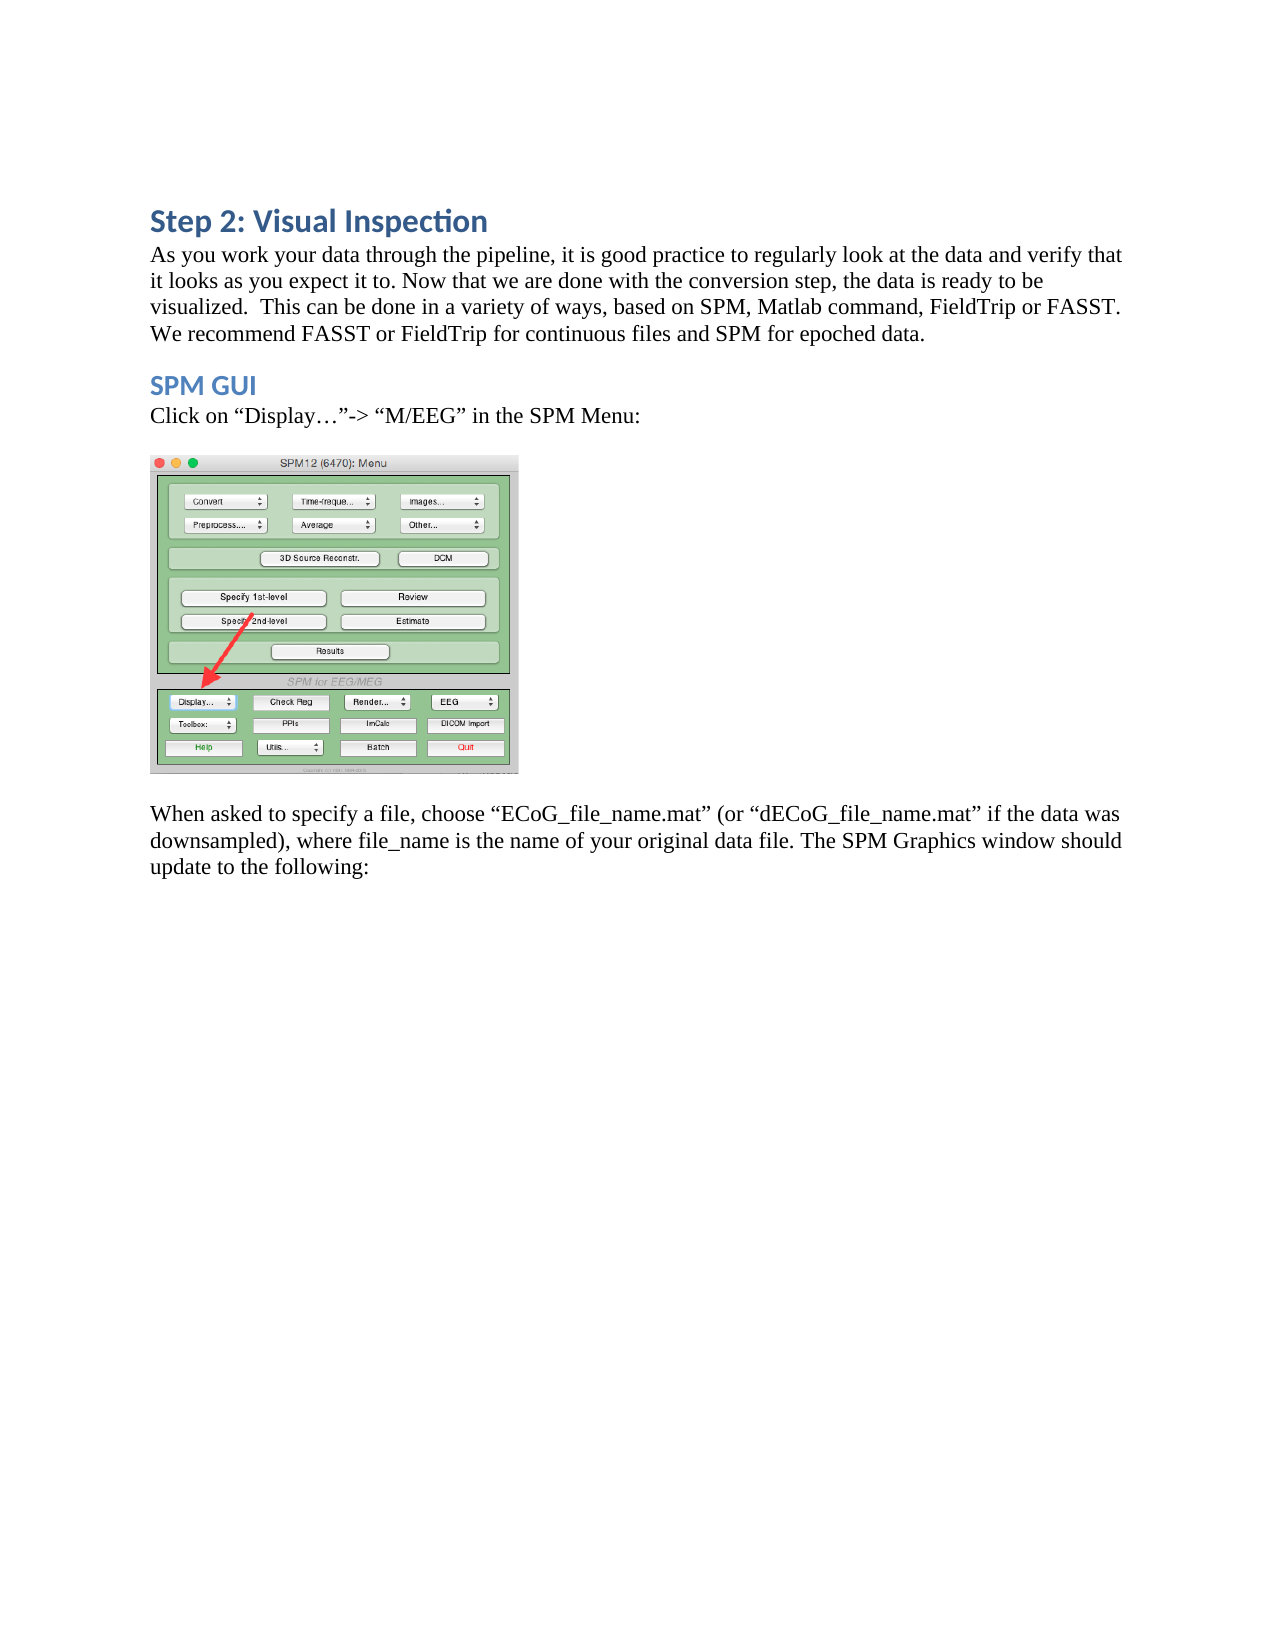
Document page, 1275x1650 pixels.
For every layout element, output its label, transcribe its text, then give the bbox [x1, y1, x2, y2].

subtitle SPM GUI [150, 367, 1125, 403]
text Click on “Display…”-> “M/EEG” in the SPM Menu: [150, 403, 1125, 429]
picture [150, 455, 519, 774]
text As you work your data through the pipeline, it is good practice to regularly look at the data and verify that it looks as you expect it to. Now that we are done with the conversion step, the data is ready to be visualized. This can be done in a variety of ways, based on SPM, Matlab command, FieldTrip or FASST. We recommend FASST or FieldTrip for continuous files and SPM for epoched data. [150, 241, 1125, 346]
text When asked to specify a file, choose “ECoG_file_name.mat” (or “dECoG_file_name.mat” if the data was downsampled), where file_name is the name of your original data file. The SPM Graphics window should update to the following: [150, 800, 1125, 879]
subtitle Step 2: Visual Inspection [150, 200, 1125, 241]
